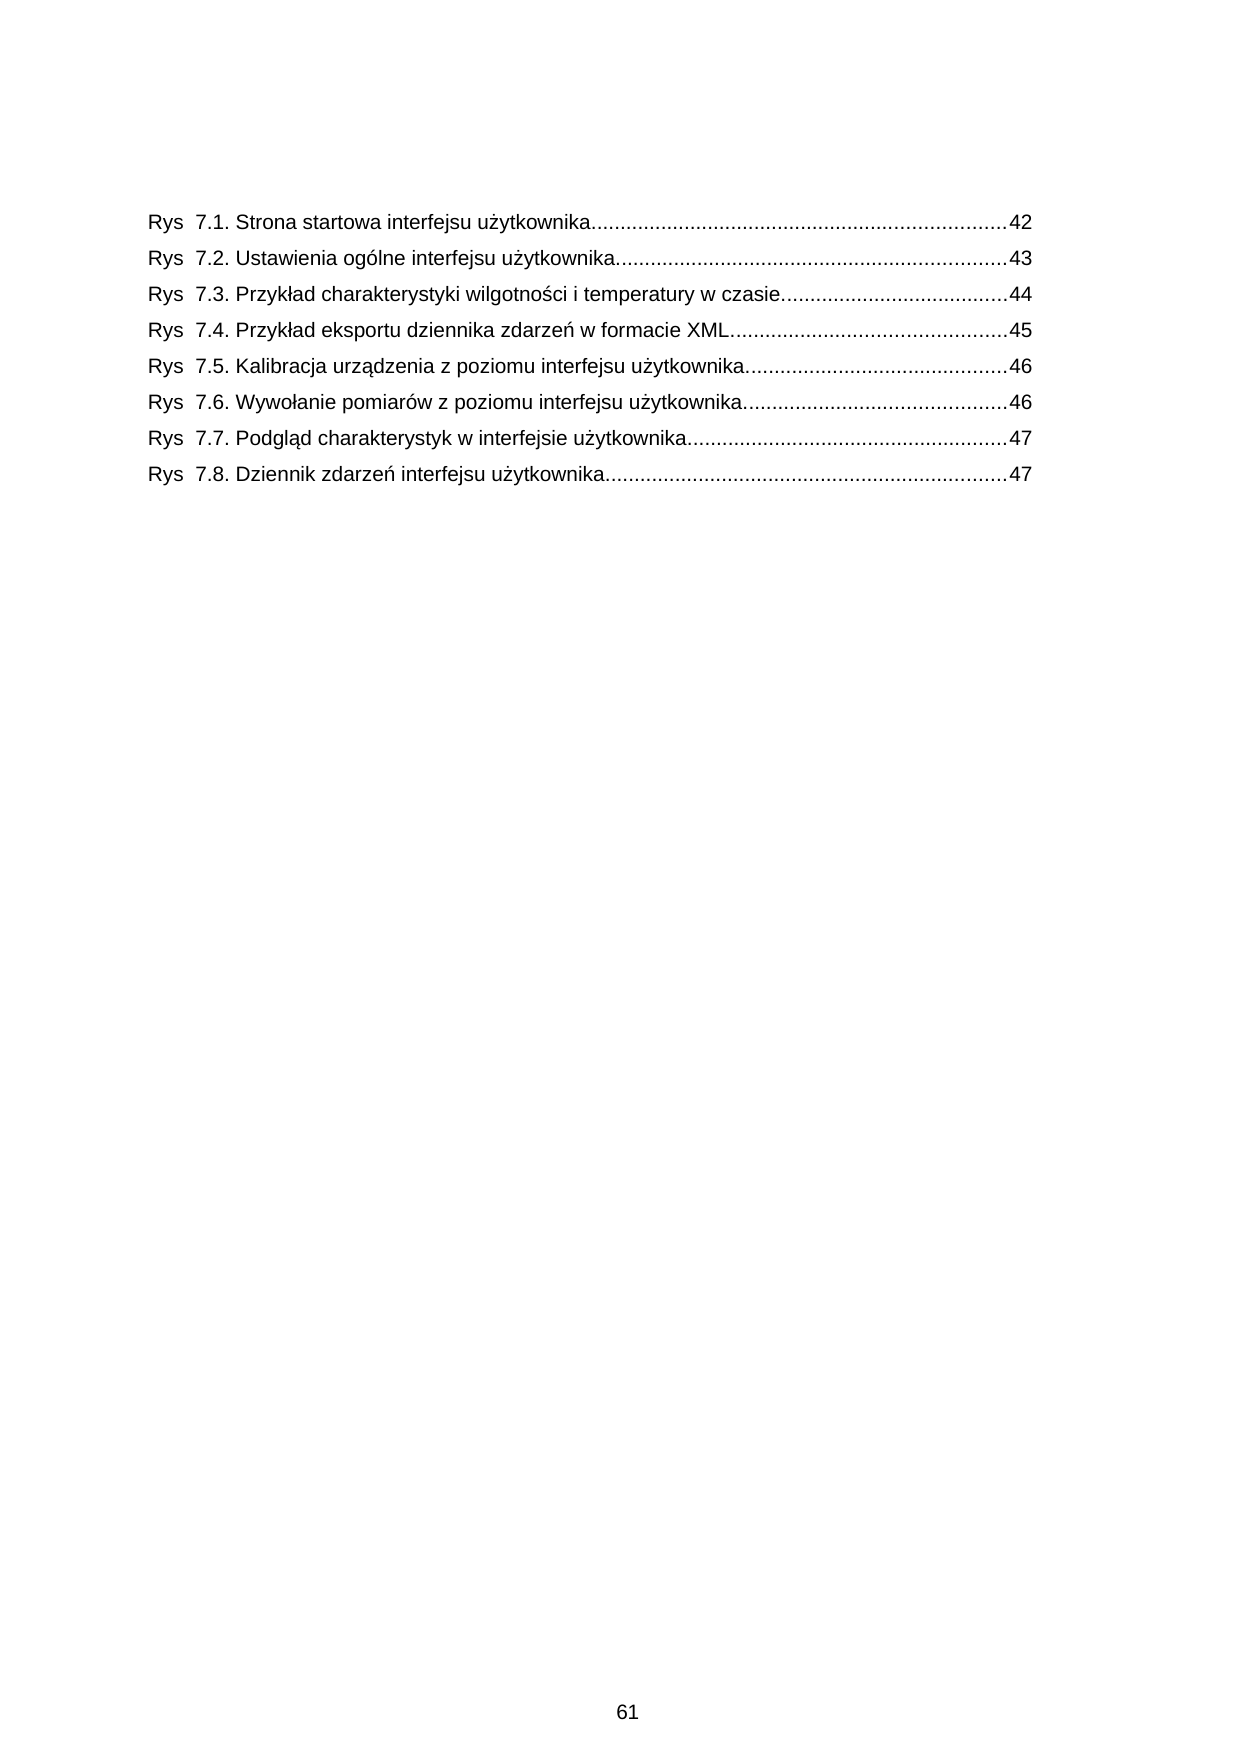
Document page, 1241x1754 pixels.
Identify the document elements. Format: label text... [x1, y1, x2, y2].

text Rys 7.2. Ustawienia ogólne interfejsu użytkownika. 43 [148, 246, 1033, 270]
text Rys 7.1. Strona startowa interfejsu użytkownika. 42 [148, 210, 1033, 234]
text Rys 7.4. Przykład eksportu dziennika zdarzeń w formacie XML. 45 [148, 318, 1033, 342]
text Rys 7.6. Wywołanie pomiarów z poziomu interfejsu użytkownika. 46 [148, 389, 1033, 413]
text Rys 7.7. Podgląd charakterystyk w interfejsie użytkownika. 47 [148, 425, 1033, 449]
text Rys 7.3. Przykład charakterystyki wilgotności i temperatury w czasie. 44 [148, 282, 1033, 306]
text Rys 7.5. Kalibracja urządzenia z poziomu interfejsu użytkownika. 46 [148, 353, 1033, 377]
text Rys 7.8. Dziennik zdarzeń interfejsu użytkownika. 47 [148, 461, 1033, 485]
